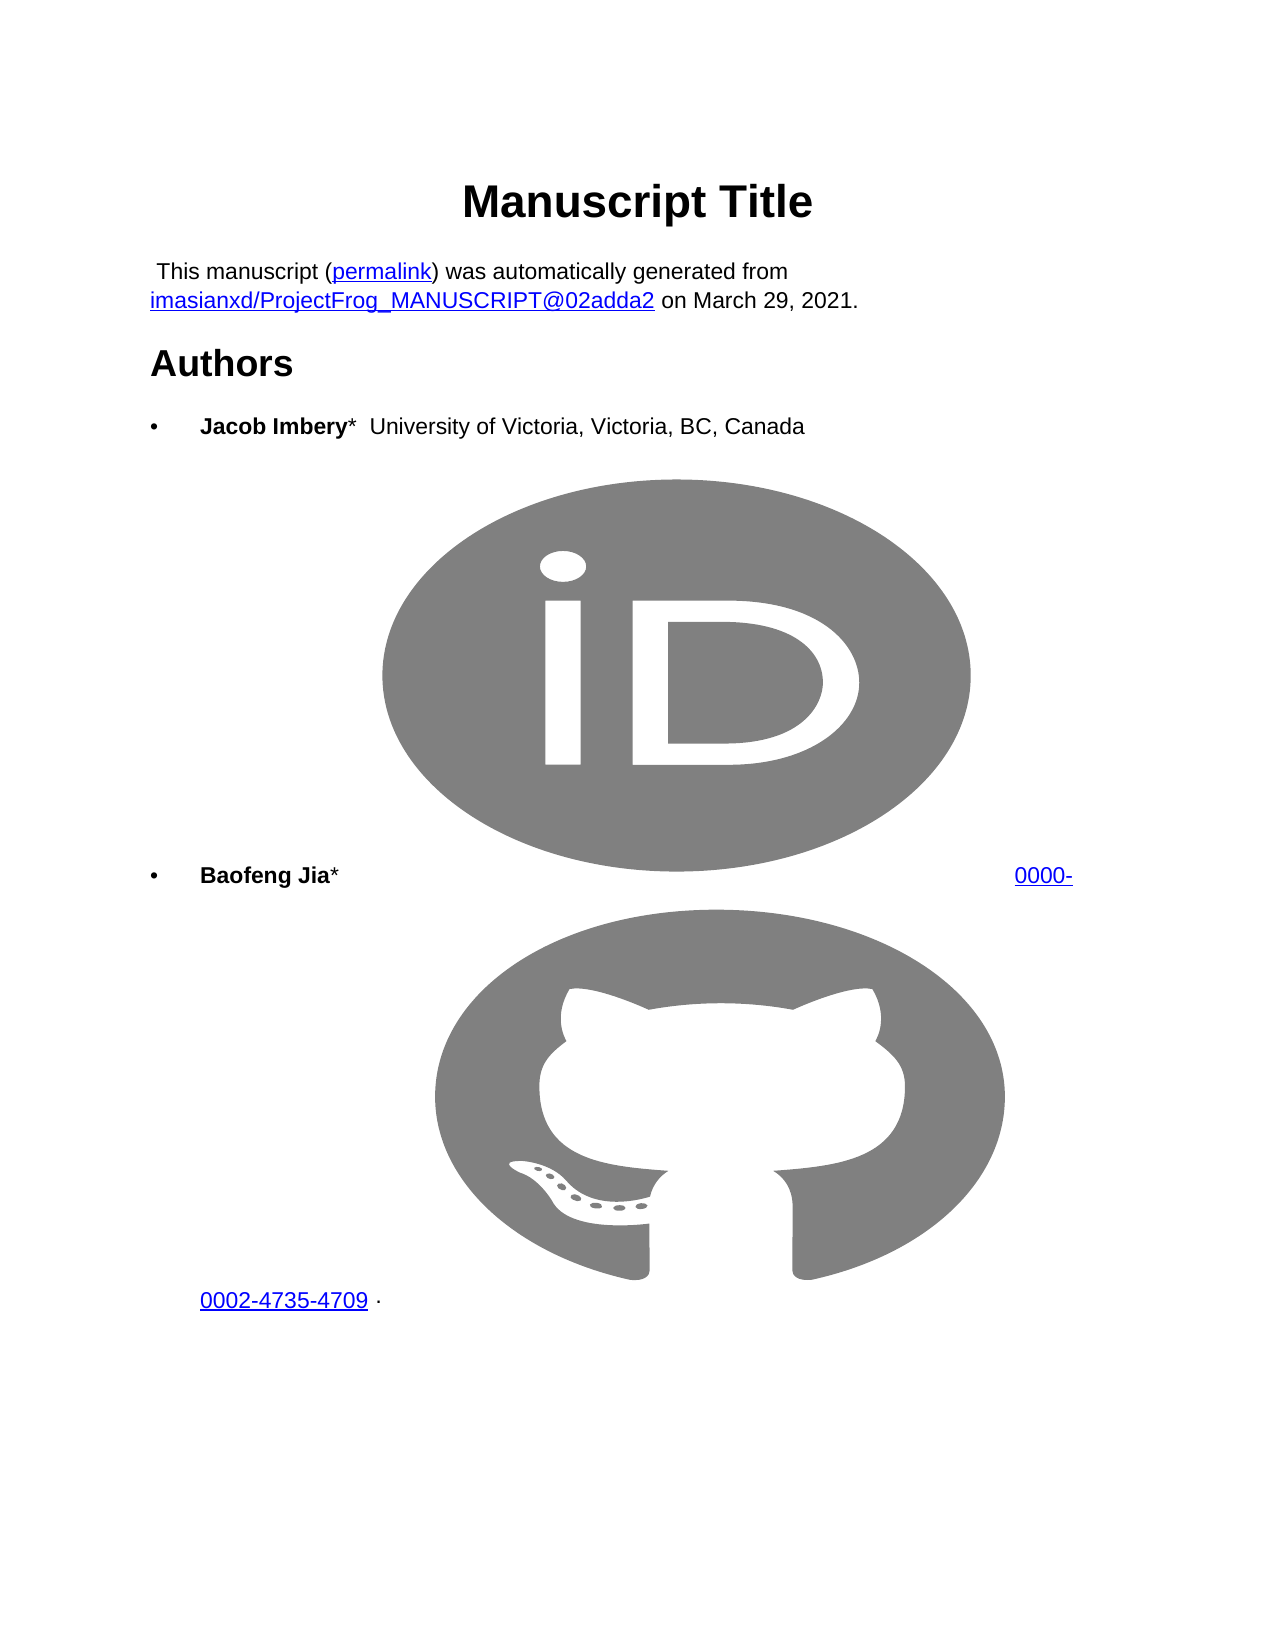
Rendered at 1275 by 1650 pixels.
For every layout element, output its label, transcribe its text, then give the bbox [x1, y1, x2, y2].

list Jacob Imbery* University of Victoria, Victoria, BC, Canada [150, 413, 1125, 439]
text This manuscript (permalink) was automatically generated from imasianxd/ProjectFrog_MANUSCRIPT@02adda2 on March 29, 2021. [150, 258, 1125, 313]
title Manuscript Title [150, 175, 1125, 228]
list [150, 467, 1125, 1313]
subtitle Authors [150, 341, 1125, 384]
